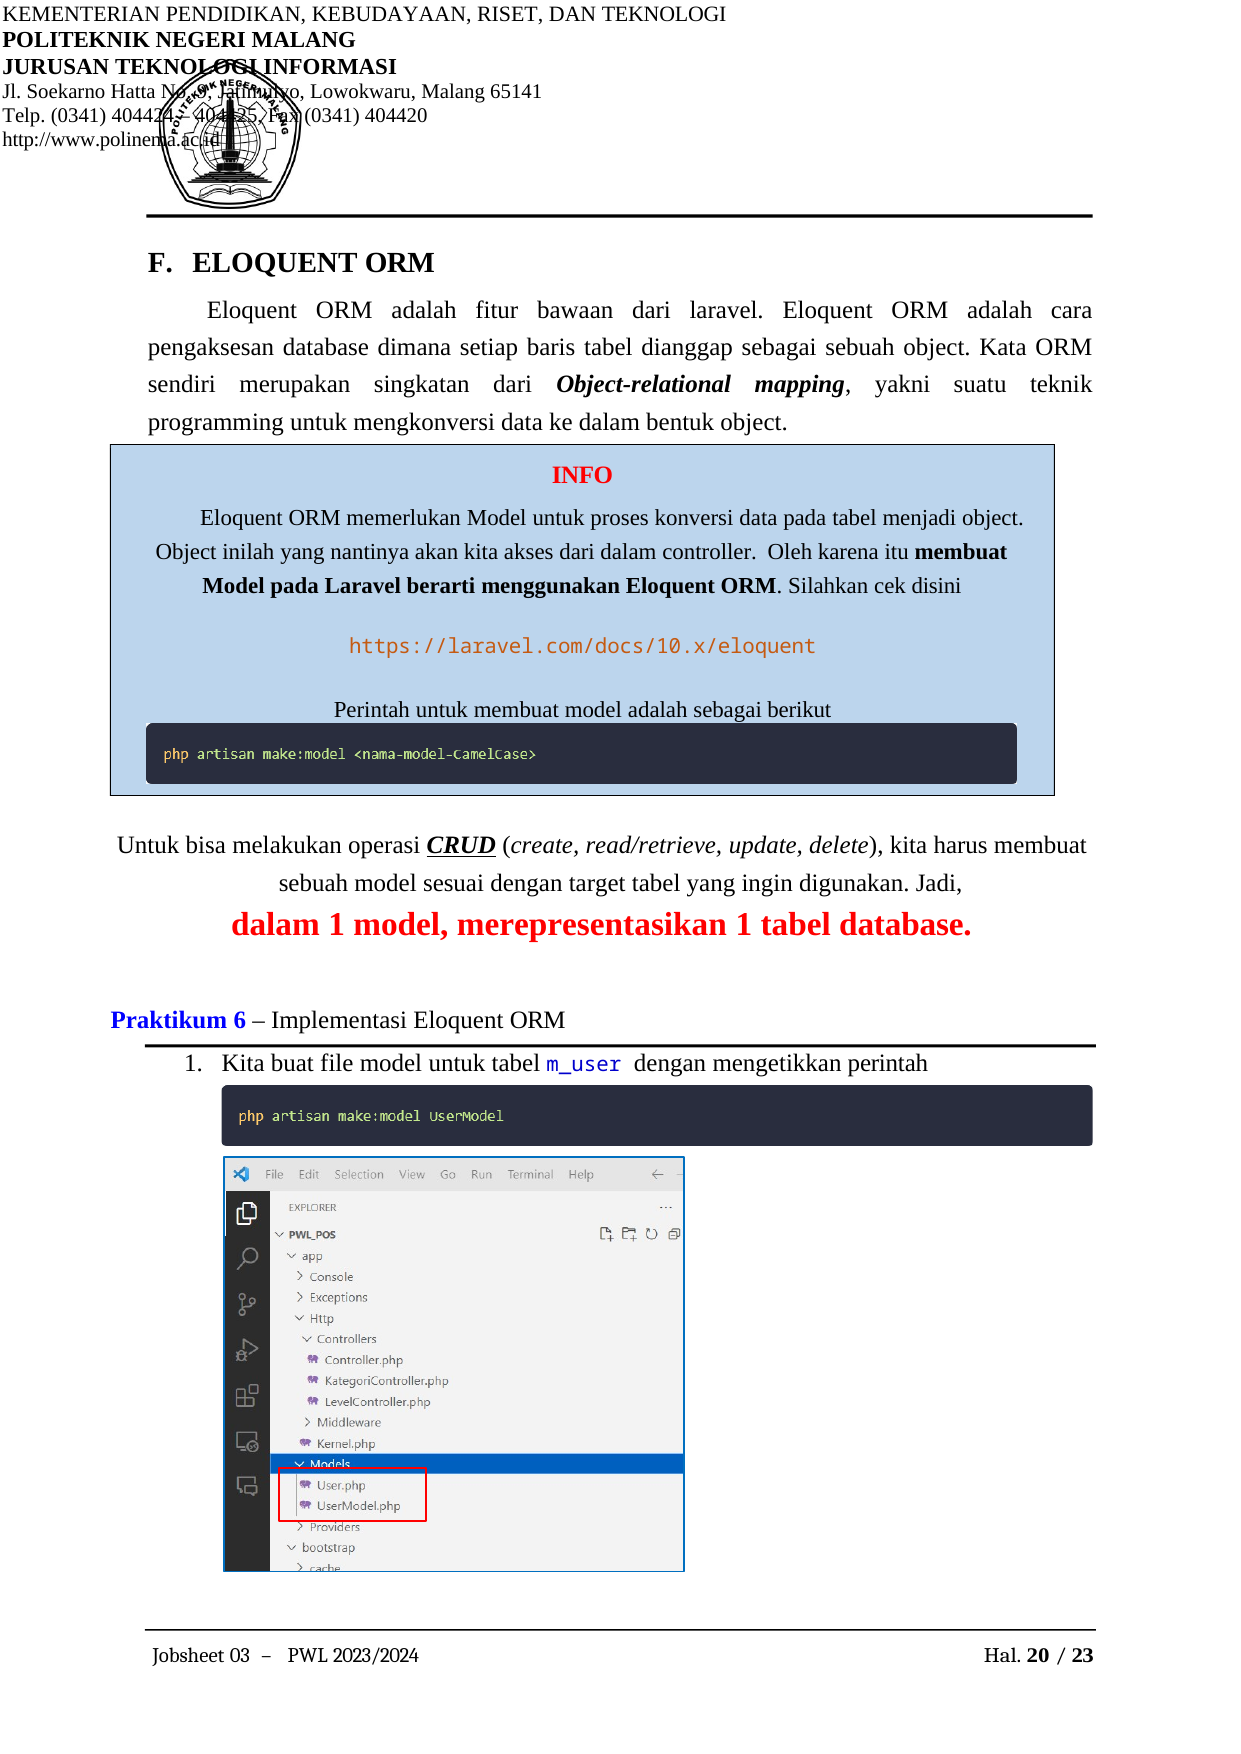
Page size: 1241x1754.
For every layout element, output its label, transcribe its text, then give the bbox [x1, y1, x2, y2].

picture [184, 60, 192, 73]
text Eloquent ORM adalah fitur bawaan dari laravel. Eloquent ORM adalah cara pengaksesan database dimana setiap baris tabel dianggap sebagai sebuah object. Kata ORM sendiri merupakan singkatan dari Object-relational mapping, yakni suatu teknik programming untuk mengkonversi data ke dalam bentuk object. [148, 295, 1093, 436]
picture [225, 1158, 683, 1571]
picture [158, 59, 302, 209]
subtitle ELOQUENT ORM [148, 245, 1107, 279]
picture [278, 59, 285, 68]
text Untuk bisa melakukan operasi CRUD (create, read/retrieve, update, delete), kita harus membuat sebuah model sesuai dengan target tabel yang ingin digunakan. Jadi, [107, 831, 1097, 897]
picture [221, 1085, 1093, 1146]
list Kita buat file model untuk tabel m_user dengan mengetikkan perintah [184, 1042, 1107, 1077]
text Praktikum 6 – Implementasi Eloquent ORM [110, 1005, 1107, 1034]
picture [169, 59, 176, 68]
picture [217, 60, 225, 73]
picture [158, 59, 165, 73]
text dalam 1 model, merepresentasikan 1 tabel database. [107, 905, 1096, 943]
picture [146, 723, 1017, 784]
